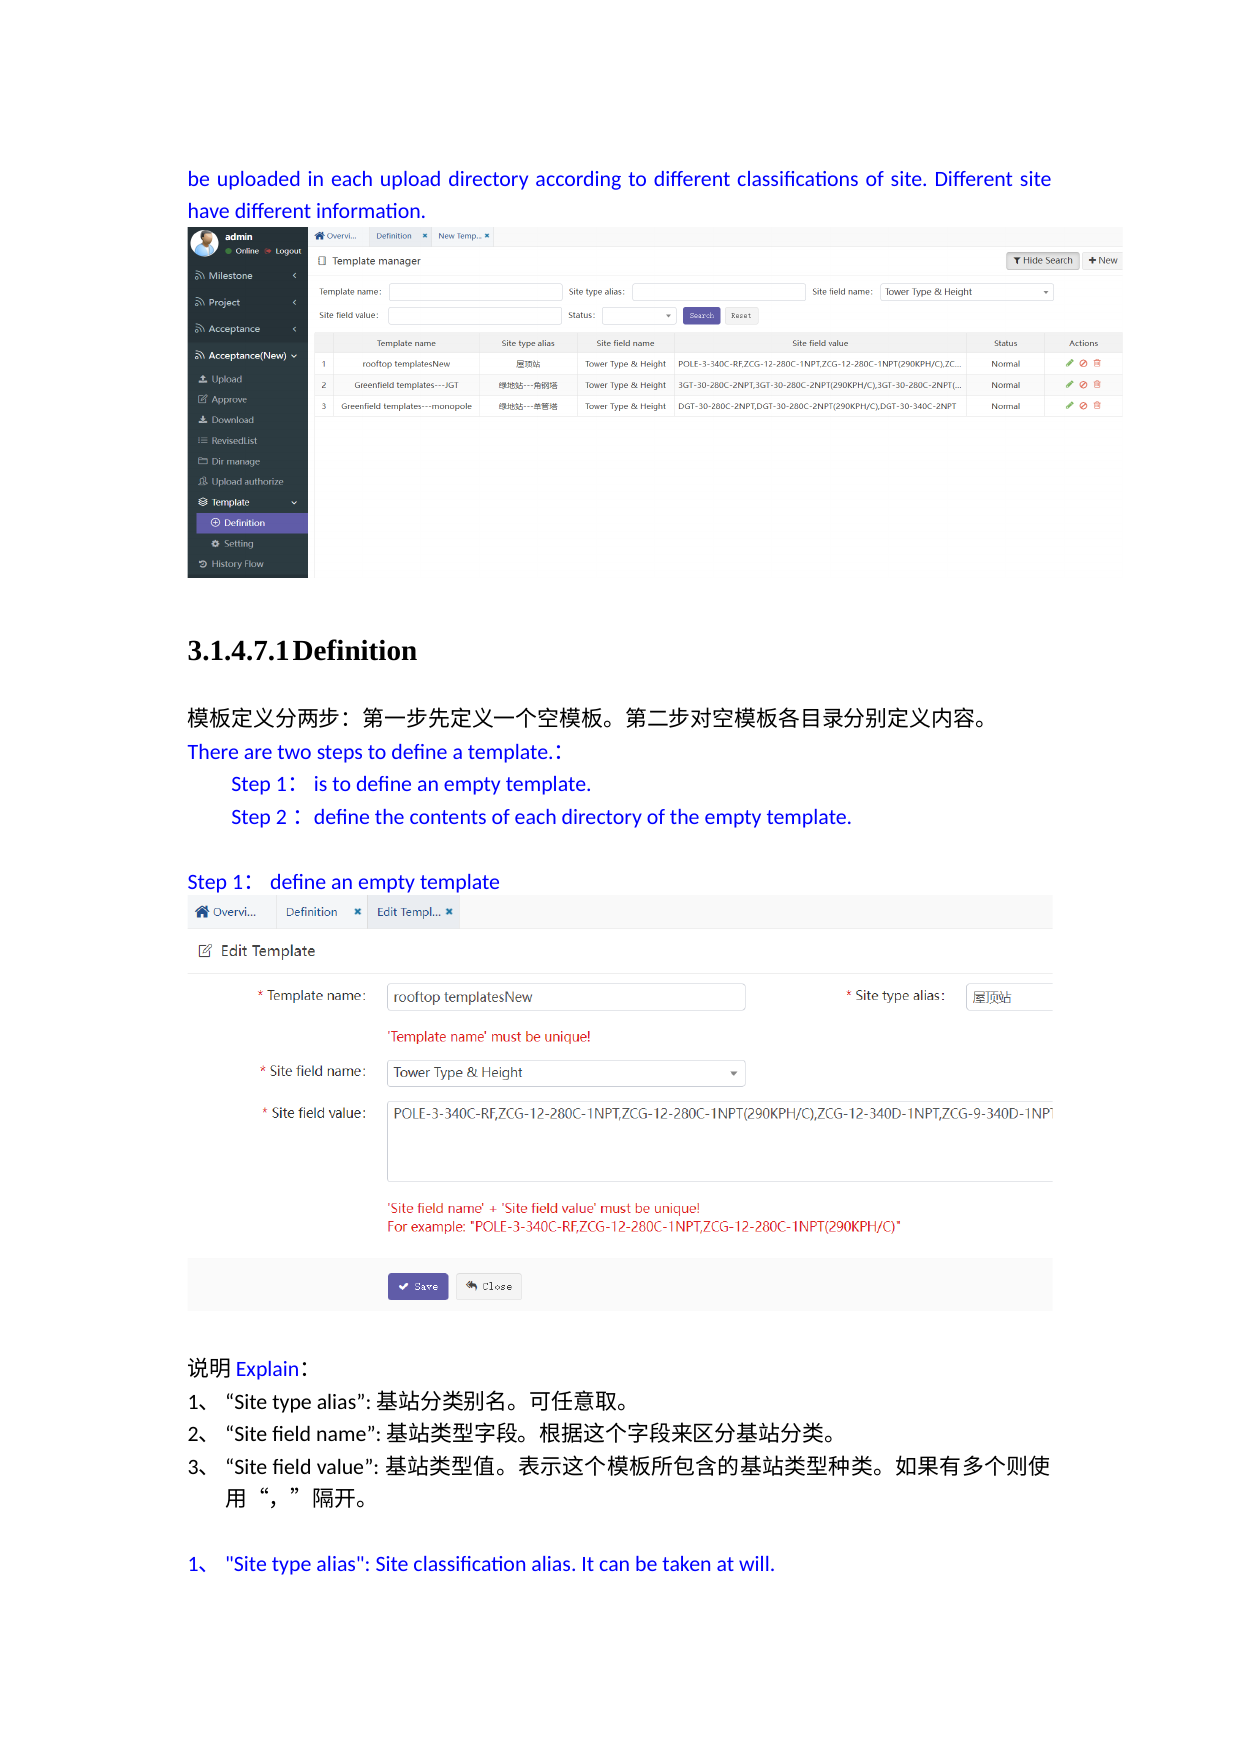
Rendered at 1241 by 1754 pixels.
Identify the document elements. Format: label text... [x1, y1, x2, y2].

subtitle Definition [187, 617, 1053, 682]
list “Site field value”: 基站类型值。表示这个模板所包含的基站类型种类。如果有多个则使用“，”隔开。 [187, 1448, 1053, 1513]
picture [187, 227, 1123, 578]
picture [187, 895, 1053, 1311]
list "Site type alias": Site classification alias. It can be taken at will. [187, 1546, 1053, 1578]
text There are two steps to define a template.： [187, 733, 1053, 766]
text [187, 162, 1053, 227]
text 说明Explain： [187, 1351, 1053, 1383]
text 模板定义分两步：第一步先定义一个空模板。第二步对空模板各目录分别定义内容。 [187, 701, 1053, 733]
list “Site field name”: 基站类型字段。根据这个字段来区分基站分类。 [187, 1416, 1053, 1448]
text Step 1： is to define an empty template. [187, 766, 1053, 798]
text Step 2 ：define the contents of each directory of the empty template. [187, 798, 1053, 831]
list “Site type alias”: 基站分类别名。可任意取。 [187, 1383, 1053, 1416]
text Step 1： define an empty template [187, 863, 1053, 895]
